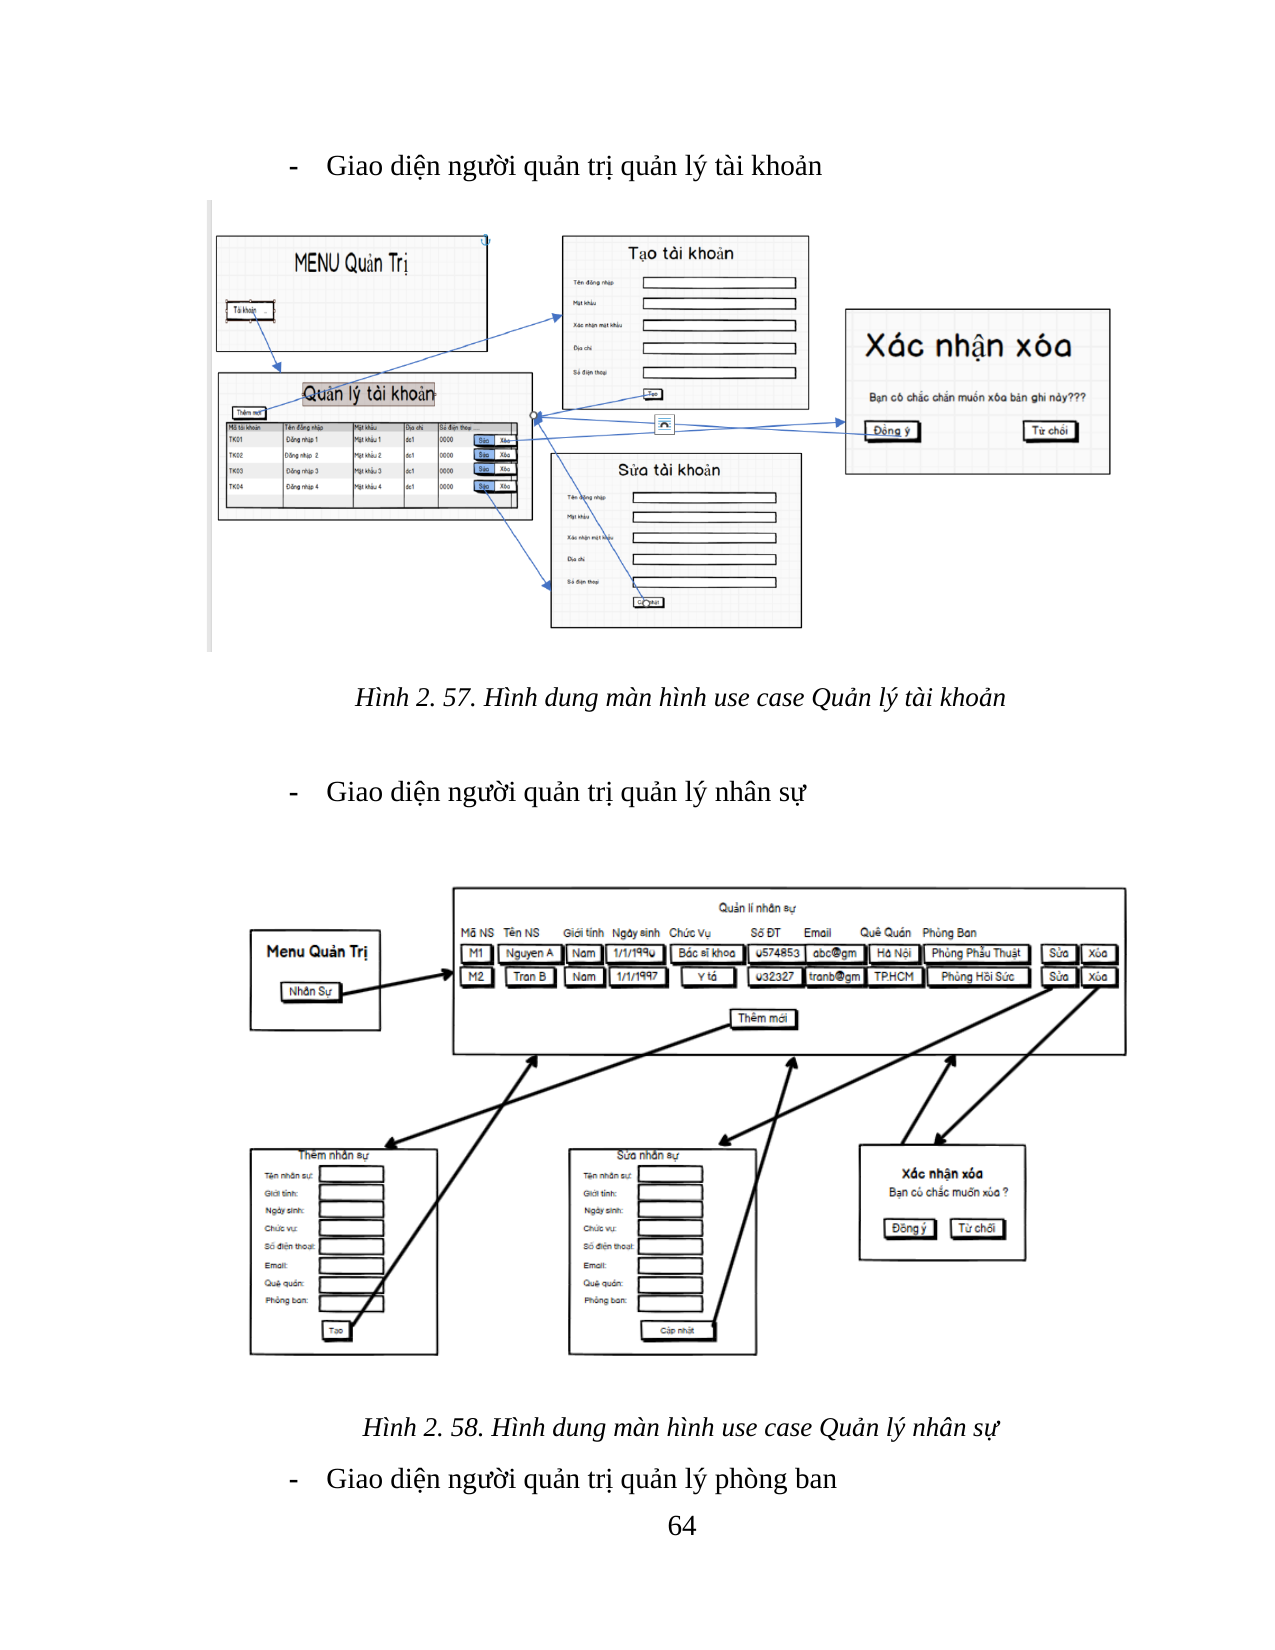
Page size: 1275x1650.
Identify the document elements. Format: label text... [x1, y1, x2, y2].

list Giao diện người quản trị quản lý phòng ban [289, 1462, 1157, 1495]
list Giao diện người quản trị quản lý nhân sự [289, 774, 1157, 808]
picture [206, 872, 1147, 1384]
list Giao diện người quản trị quản lý tài khoản [289, 148, 1157, 181]
picture [206, 200, 1147, 652]
